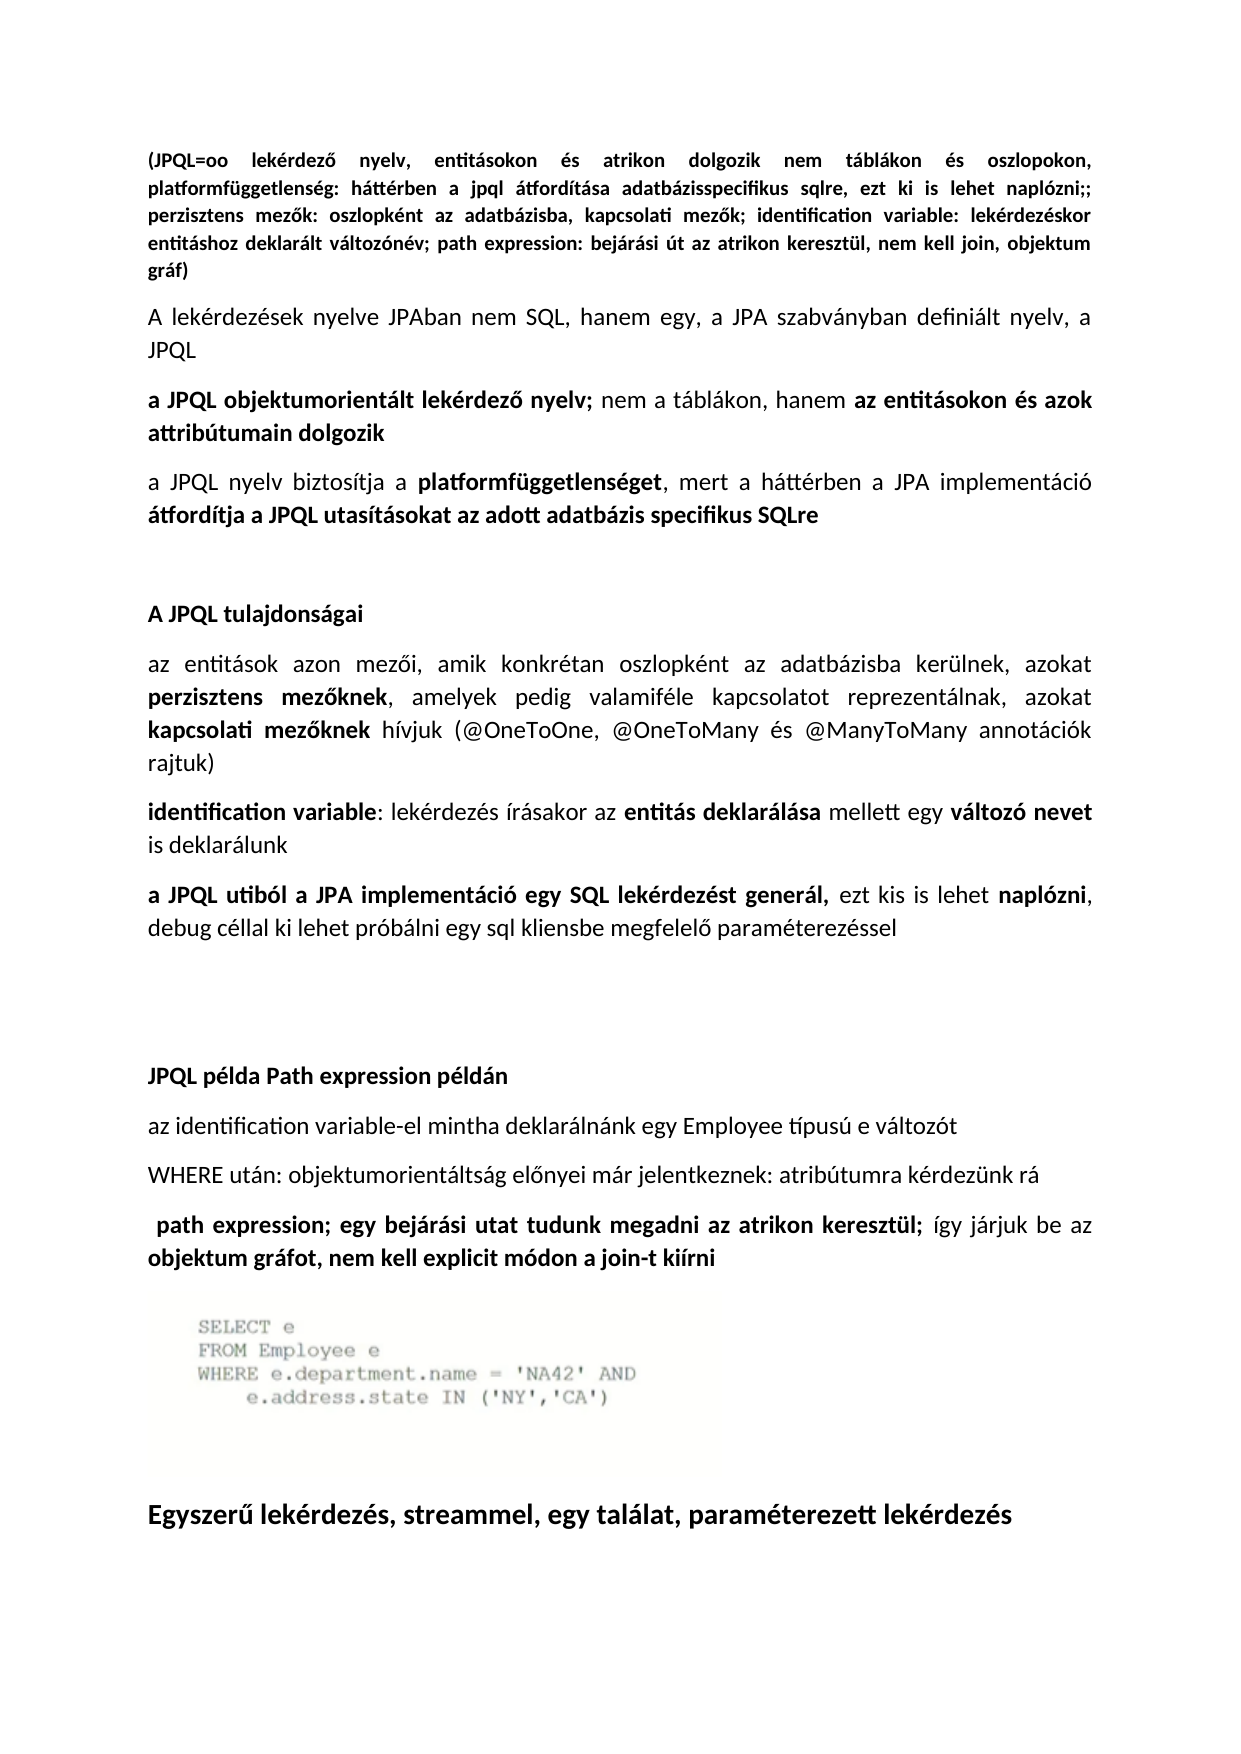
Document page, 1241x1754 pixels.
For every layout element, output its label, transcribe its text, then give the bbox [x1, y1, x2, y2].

picture [147, 1291, 723, 1477]
text az entitások azon mezői, amik konkrétan oszlopként az adatbázisba kerülnek, azokat perzisztens mezőknek, amelyek pedig valamiféle kapcsolatot reprezentálnak, azokat kapcsolati mezőknek hívjuk (@OneToOne, @OneToMany és @ManyToMany annotációk rajtuk) [148, 648, 1093, 777]
text path expression; egy bejárási utat tudunk megadni az atrikon keresztül; így járjuk be az objektum gráfot, nem kell explicit módon a join-t kiírni [148, 1209, 1093, 1273]
text (JPQL=oo lekérdező nyelv, entitásokon és atrikon dolgozik nem táblákon és oszlopokon, platformfüggetlenség: háttérben a jpql átfordítása adatbázisspecifikus sqlre, ezt ki is lehet naplózni;; perzisztens mezők: oszlopként az adatbázisba, kapcsolati mezők; identification variable: lekérdezéskor entitáshoz deklarált változónév; path expression: bejárási út az atrikon keresztül, nem kell join, objektum gráf) [148, 148, 1093, 283]
text A lekérdezések nyelve JPAban nem SQL, hanem egy, a JPA szabványban definiált nyelv, a JPQL [148, 301, 1093, 365]
text JPQL példa Path expression példán [148, 1060, 1093, 1091]
text a JPQL utiból a JPA implementáció egy SQL lekérdezést generál, ezt kis is lehet naplózni, debug céllal ki lehet próbálni egy sql kliensbe megfelelő paraméterezéssel [148, 879, 1093, 942]
text a JPQL nyelv biztosítja a platformfüggetlenséget, mert a háttérben a JPA implementáció átfordítja a JPQL utasításokat az adott adatbázis specifikus SQLre [148, 466, 1093, 530]
text WHERE után: objektumorientáltság előnyei már jelentkeznek: atribútumra kérdezünk rá [148, 1159, 1093, 1190]
text identification variable: lekérdezés írásakor az entitás deklarálása mellett egy változó nevet is deklarálunk [148, 796, 1093, 860]
text az identification variable-el mintha deklarálnánk egy Employee típusú e változót [148, 1110, 1093, 1141]
text Egyszerű lekérdezés, streammel, egy találat, paraméterezett lekérdezés [148, 1496, 1093, 1532]
text a JPQL objektumorientált lekérdező nyelv; nem a táblákon, hanem az entitásokon és azok attribútumain dolgozik [148, 384, 1093, 447]
text A JPQL tulajdonságai [148, 598, 1093, 629]
